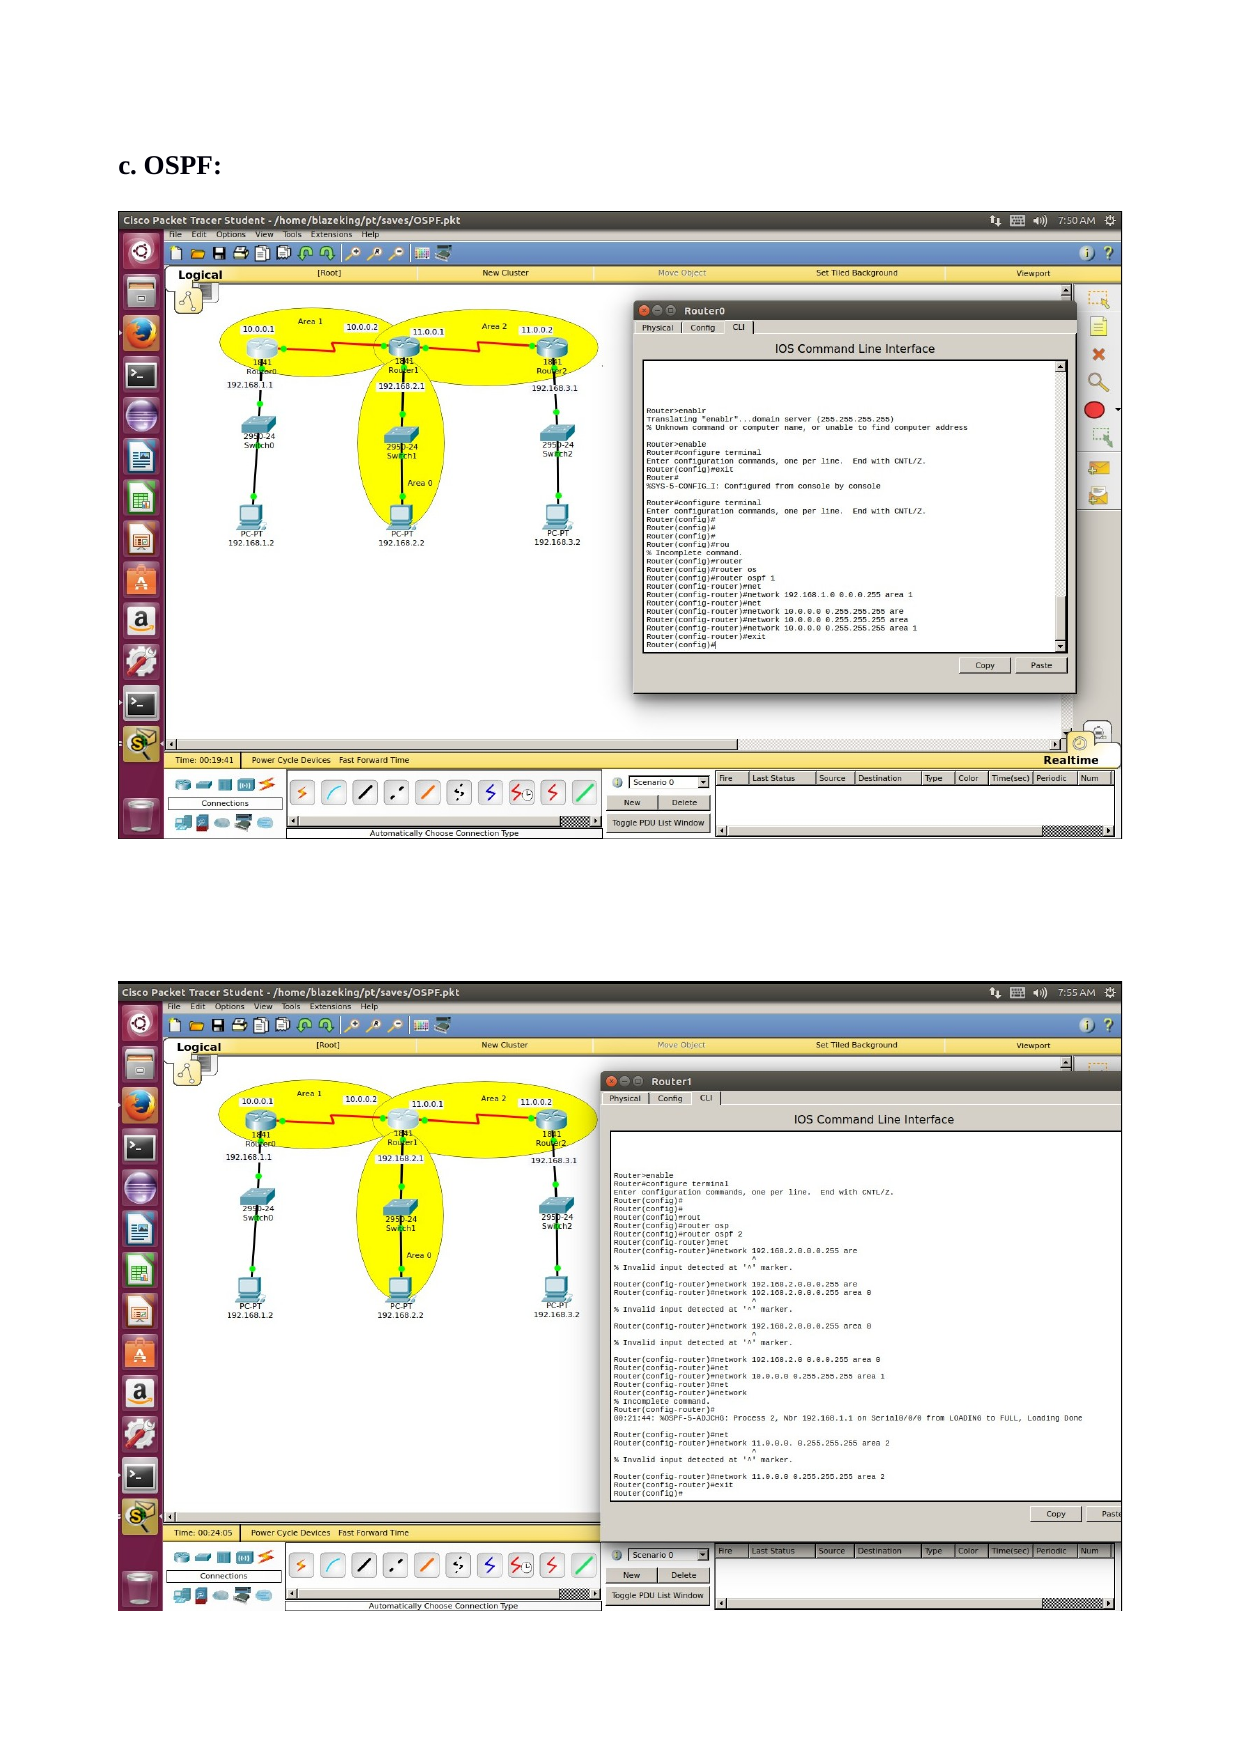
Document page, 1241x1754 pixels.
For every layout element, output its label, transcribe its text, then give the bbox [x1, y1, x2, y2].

text c. OSPF: [118, 149, 1122, 180]
picture [118, 981, 1123, 1611]
picture [118, 211, 1123, 839]
